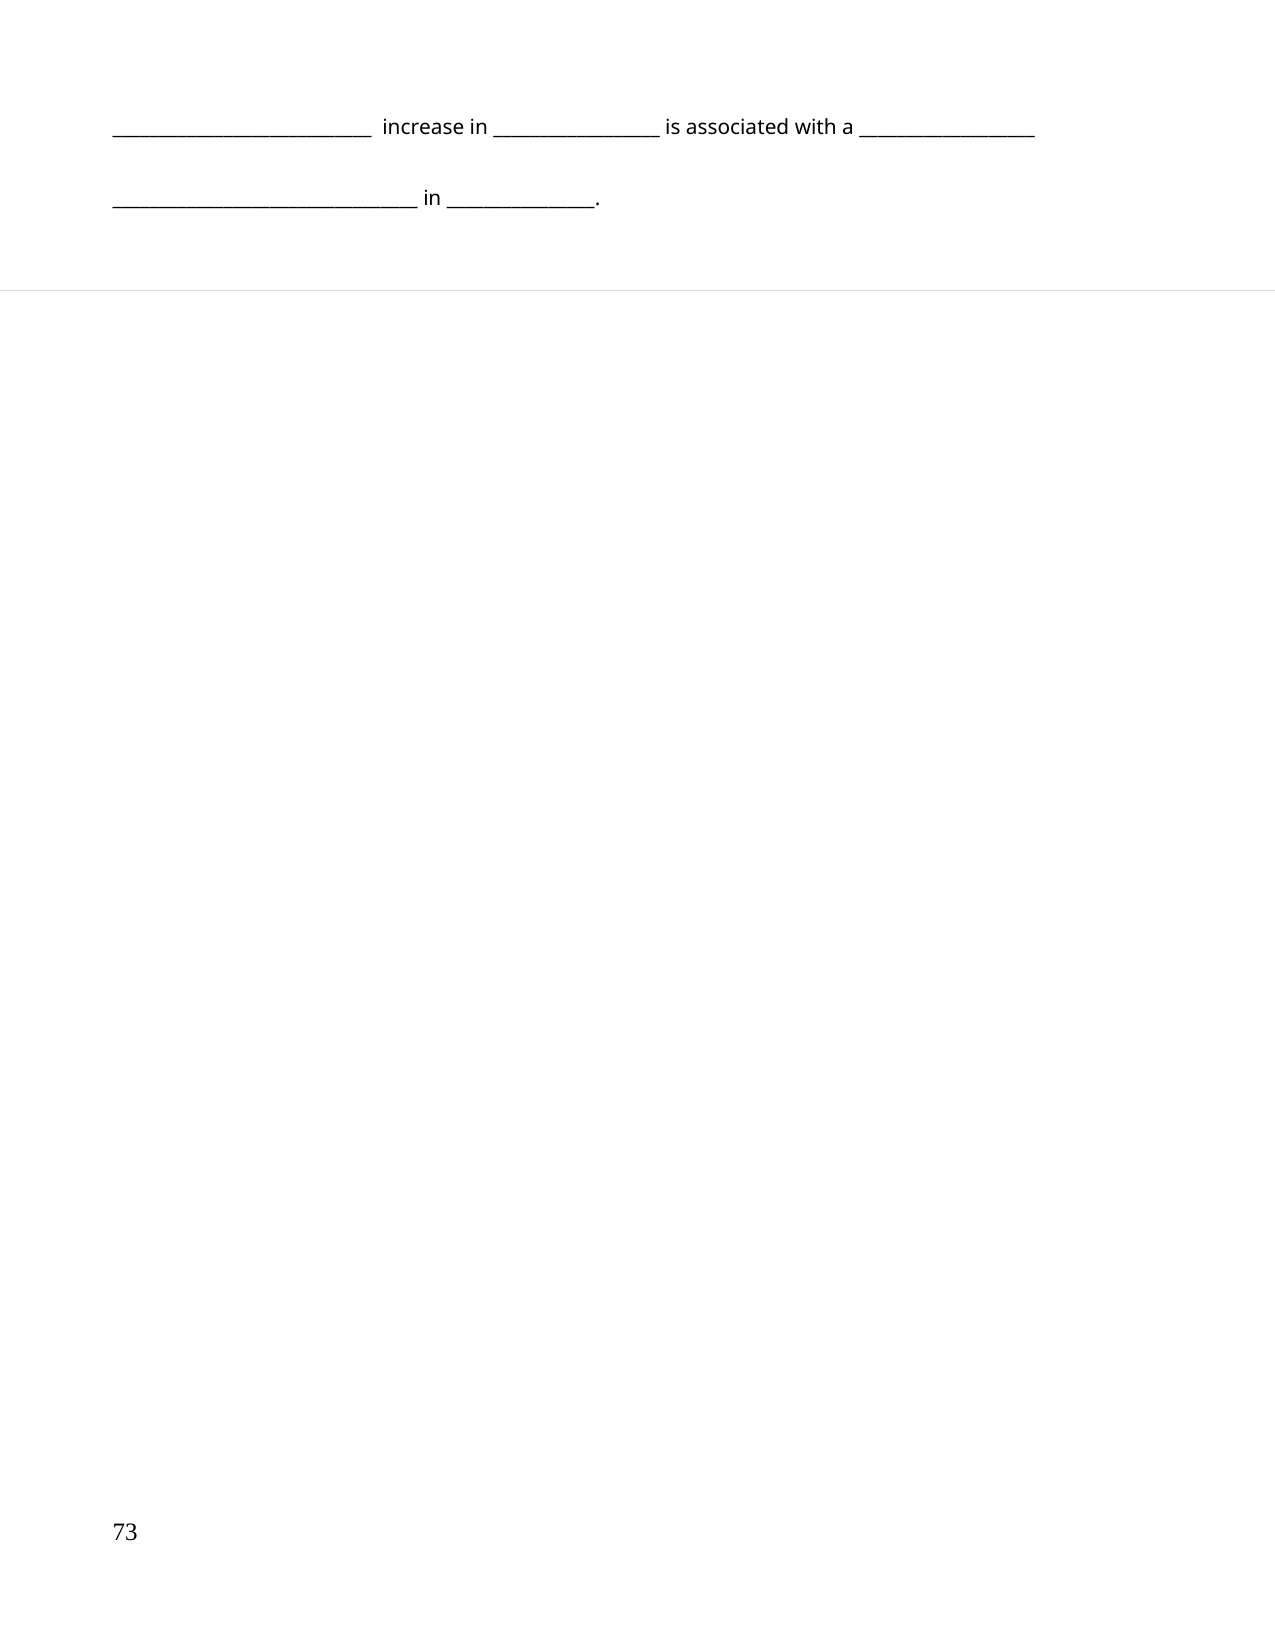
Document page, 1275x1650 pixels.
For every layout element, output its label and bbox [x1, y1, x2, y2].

list [112, 112, 1162, 212]
